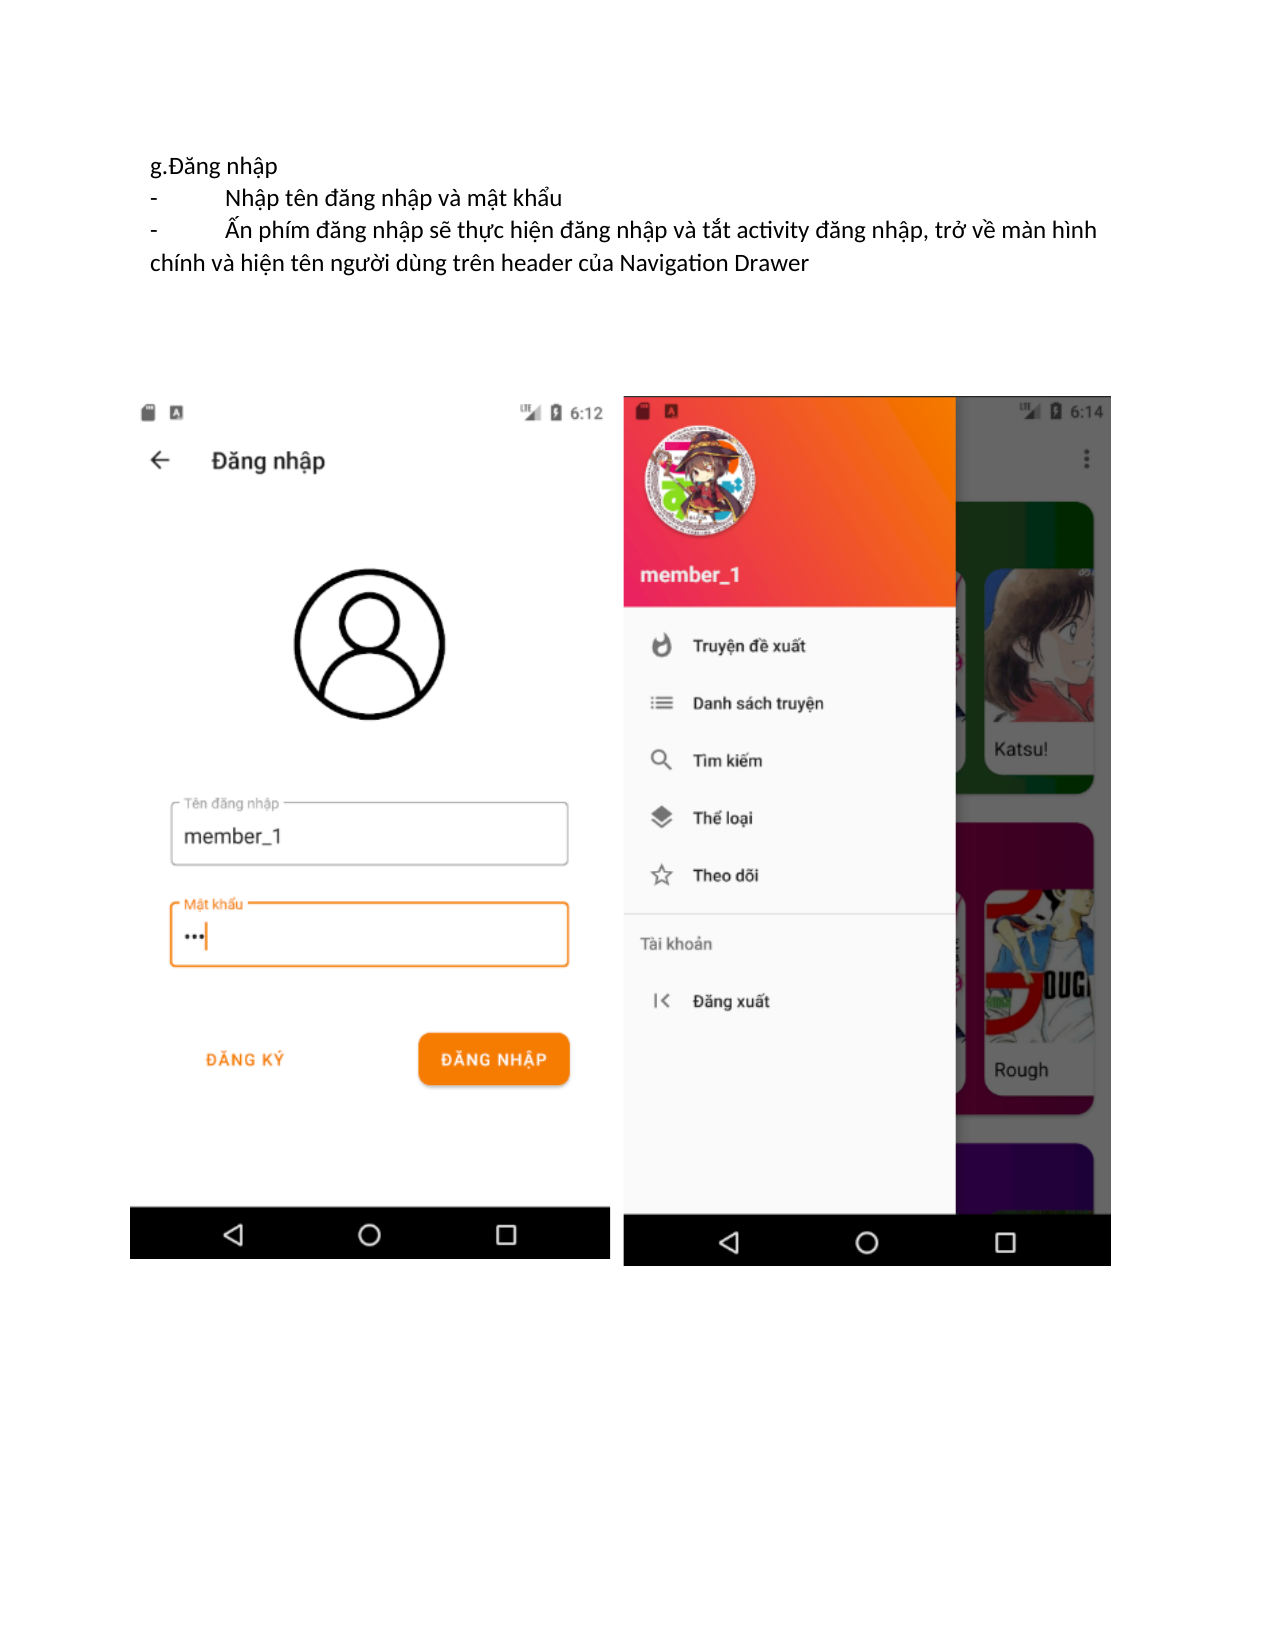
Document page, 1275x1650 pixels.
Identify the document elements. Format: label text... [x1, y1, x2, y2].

text g.Đăng nhập - Nhập tên đăng nhập và mật khẩu - Ấn phím đăng nhập sẽ thực hiện đăng nhập và tắt activity đăng nhập, trở về màn hình chính và hiện tên người dùng trên header của Navigation Drawer [150, 150, 1125, 277]
picture [130, 400, 611, 1259]
picture [623, 396, 1111, 1265]
